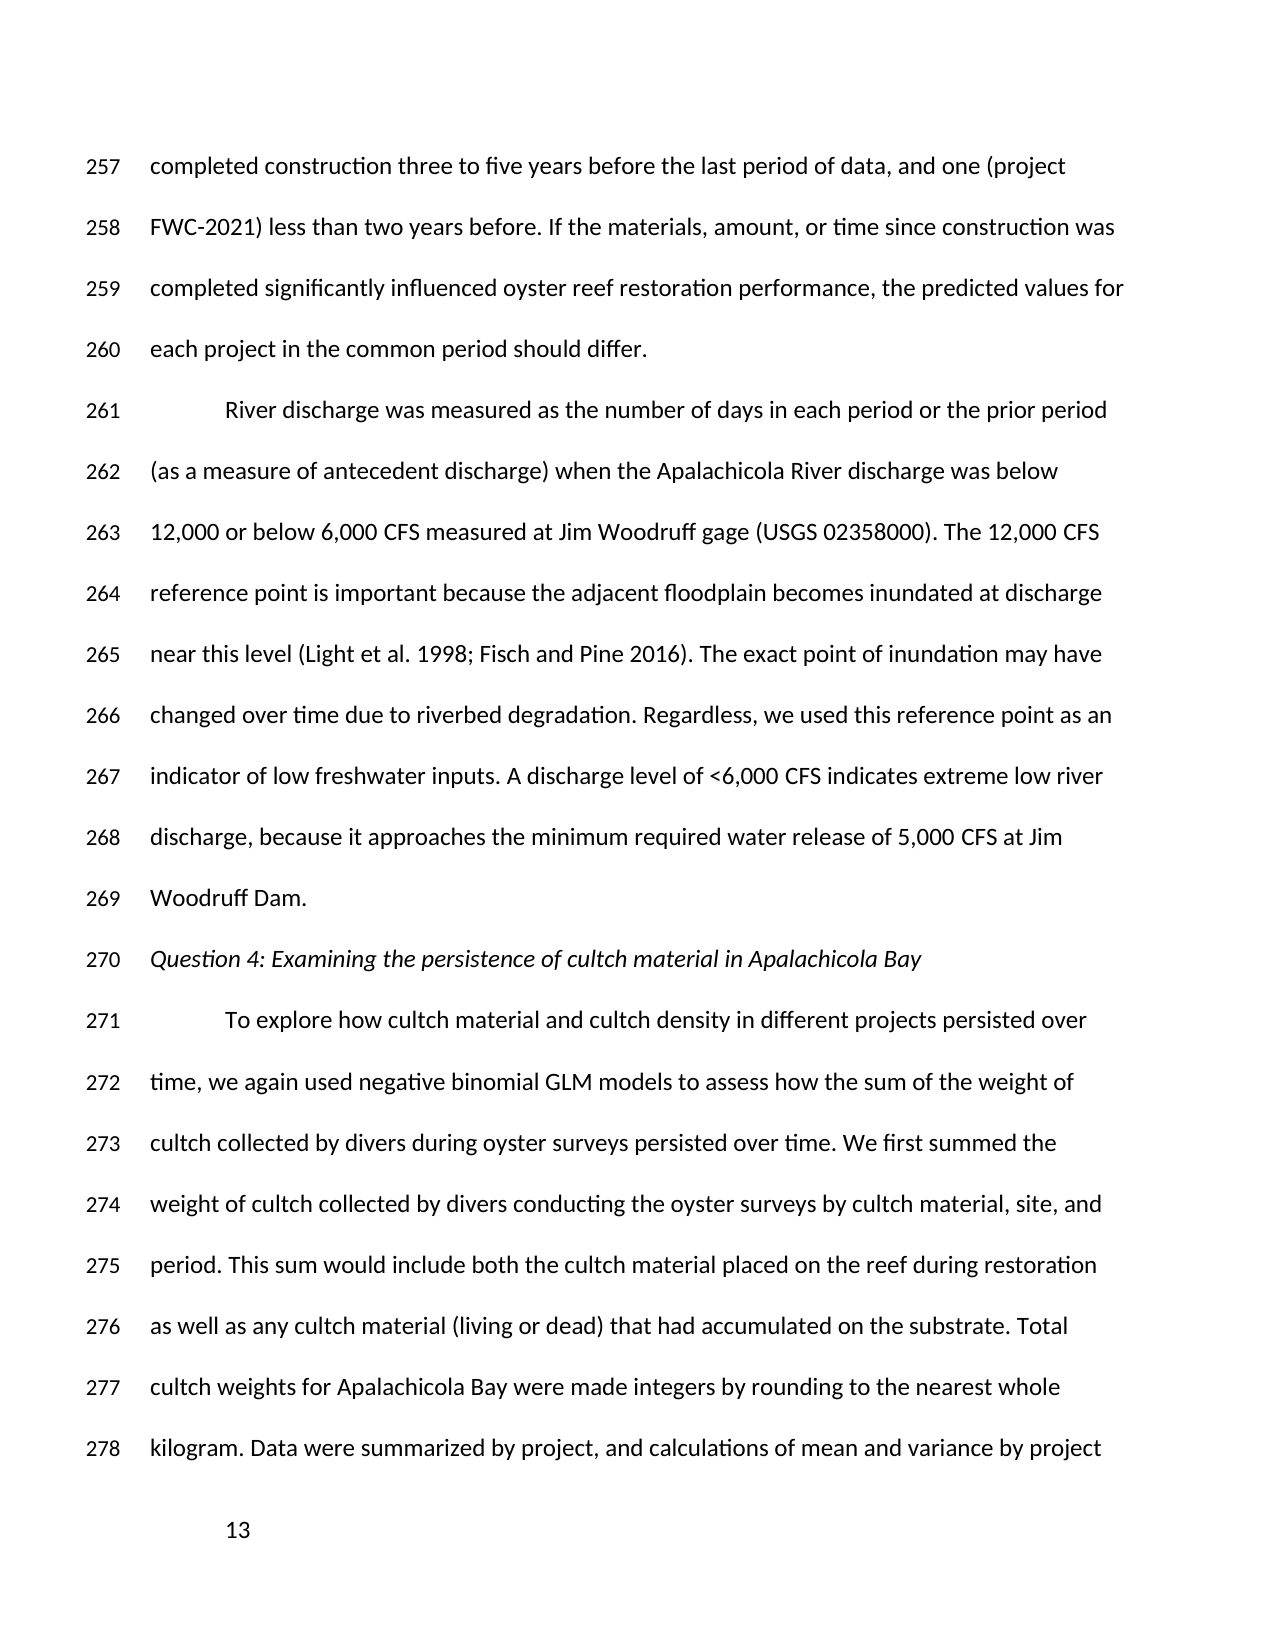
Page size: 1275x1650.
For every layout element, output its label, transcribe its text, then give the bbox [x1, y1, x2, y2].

text River discharge was measured as the number of days in each period or the prior period (as a measure of antecedent discharge) when the Apalachicola River discharge was below 12,000 or below 6,000 CFS measured at Jim Woodruff gage (USGS 02358000). The 12,000 CFS reference point is important because the adjacent floodplain becomes inundated at discharge near this level (Light et al. 1998; Fisch and Pine 2016). The exact point of inundation may have changed over time due to riverbed degradation. Regardless, we used this reference point as an indicator of low freshwater inputs. A discharge level of <6,000 CFS indicates extreme low river discharge, because it approaches the minimum required water release of 5,000 CFS at Jim Woodruff Dam. [150, 394, 1125, 913]
text Question 4: Examining the persistence of cultch material in Apalachicola Bay [150, 943, 1125, 974]
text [150, 1004, 1125, 1462]
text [150, 150, 1125, 364]
